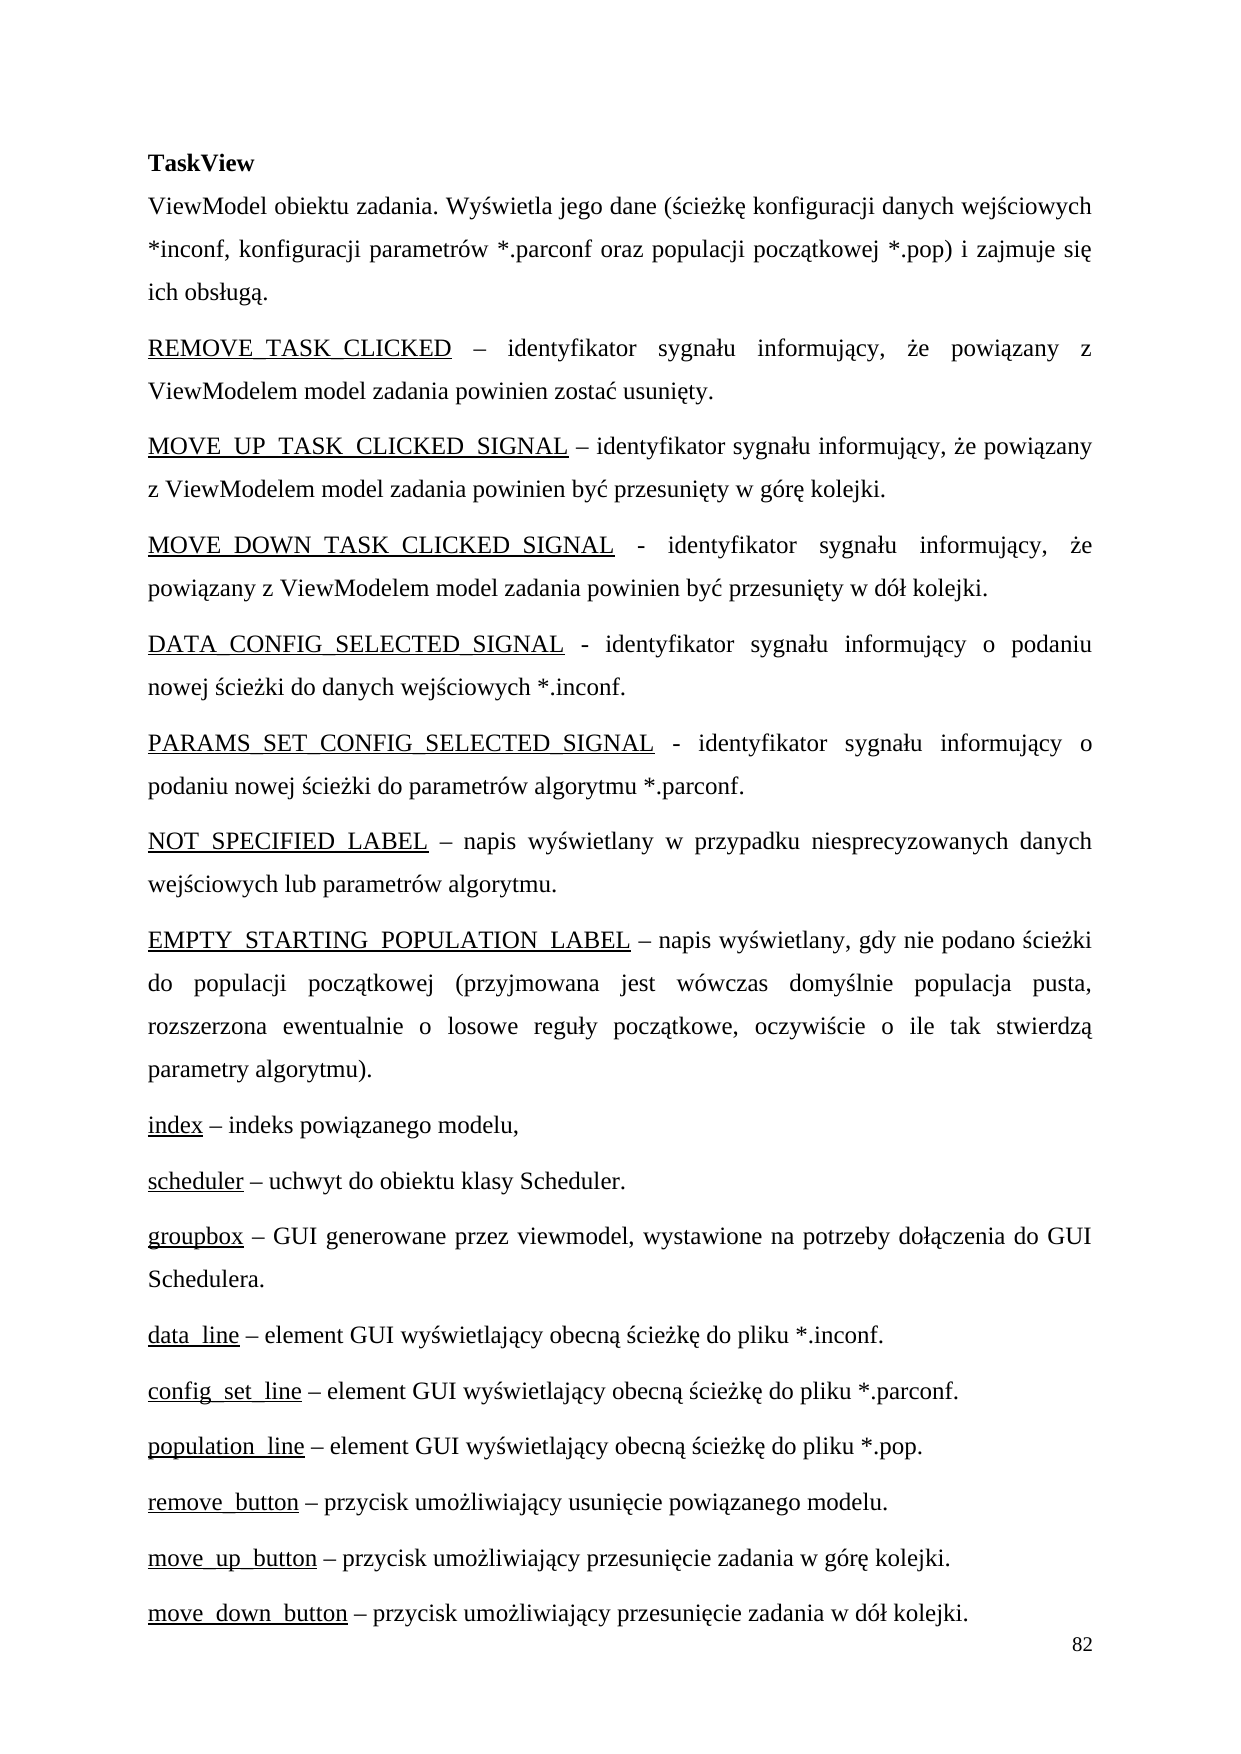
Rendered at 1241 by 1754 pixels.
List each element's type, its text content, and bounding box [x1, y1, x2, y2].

text data_line – element GUI wyświetlający obecną ścieżkę do pliku *.inconf. [148, 1320, 1093, 1349]
text EMPTY_STARTING_POPULATION_LABEL – napis wyświetlany, gdy nie podano ścieżki do populacji początkowej (przyjmowana jest wówczas domyślnie populacja pusta, rozszerzona ewentualnie o losowe reguły początkowe, oczywiście o ile tak stwierdzą parametry algorytmu). [148, 925, 1093, 1083]
text move_up_button – przycisk umożliwiający przesunięcie zadania w górę kolejki. [148, 1543, 1093, 1571]
text PARAMS_SET_CONFIG_SELECTED_SIGNAL - identyfikator sygnału informujący o podaniu nowej ścieżki do parametrów algorytmu *.parconf. [148, 728, 1093, 799]
text MOVE_UP_TASK_CLICKED_SIGNAL – identyfikator sygnału informujący, że powiązany z ViewModelem model zadania powinien być przesunięty w górę kolejki. [148, 431, 1093, 503]
text DATA_CONFIG_SELECTED_SIGNAL - identyfikator sygnału informujący o podaniu nowej ścieżki do danych wejściowych *.inconf. [148, 629, 1093, 701]
text scheduler – uchwyt do obiektu klasy Scheduler. [148, 1166, 1093, 1194]
text ViewModel obiektu zadania. Wyświetla jego dane (ścieżkę konfiguracji danych wejściowych *inconf, konfiguracji parametrów *.parconf oraz populacji początkowej *.pop) i zajmuje się ich obsługą. [148, 191, 1093, 306]
text move_down_button – przycisk umożliwiający przesunięcie zadania w dół kolejki. [148, 1598, 1093, 1627]
text MOVE_DOWN_TASK_CLICKED_SIGNAL - identyfikator sygnału informujący, że powiązany z ViewModelem model zadania powinien być przesunięty w dół kolejki. [148, 530, 1093, 602]
text groupbox – GUI generowane przez viewmodel, wystawione na potrzeby dołączenia do GUI Schedulera. [148, 1221, 1093, 1293]
text config_set_line – element GUI wyświetlający obecną ścieżkę do pliku *.parconf. [148, 1376, 1093, 1404]
text population_line – element GUI wyświetlający obecną ścieżkę do pliku *.pop. [148, 1431, 1093, 1460]
text NOT_SPECIFIED_LABEL – napis wyświetlany w przypadku niesprecyzowanych danych wejściowych lub parametrów algorytmu. [148, 826, 1093, 898]
text TaskView [148, 148, 1093, 176]
text remove_button – przycisk umożliwiający usunięcie powiązanego modelu. [148, 1487, 1093, 1516]
text index – indeks powiązanego modelu, [148, 1110, 1093, 1139]
text REMOVE_TASK_CLICKED – identyfikator sygnału informujący, że powiązany z ViewModelem model zadania powinien zostać usunięty. [148, 333, 1093, 404]
